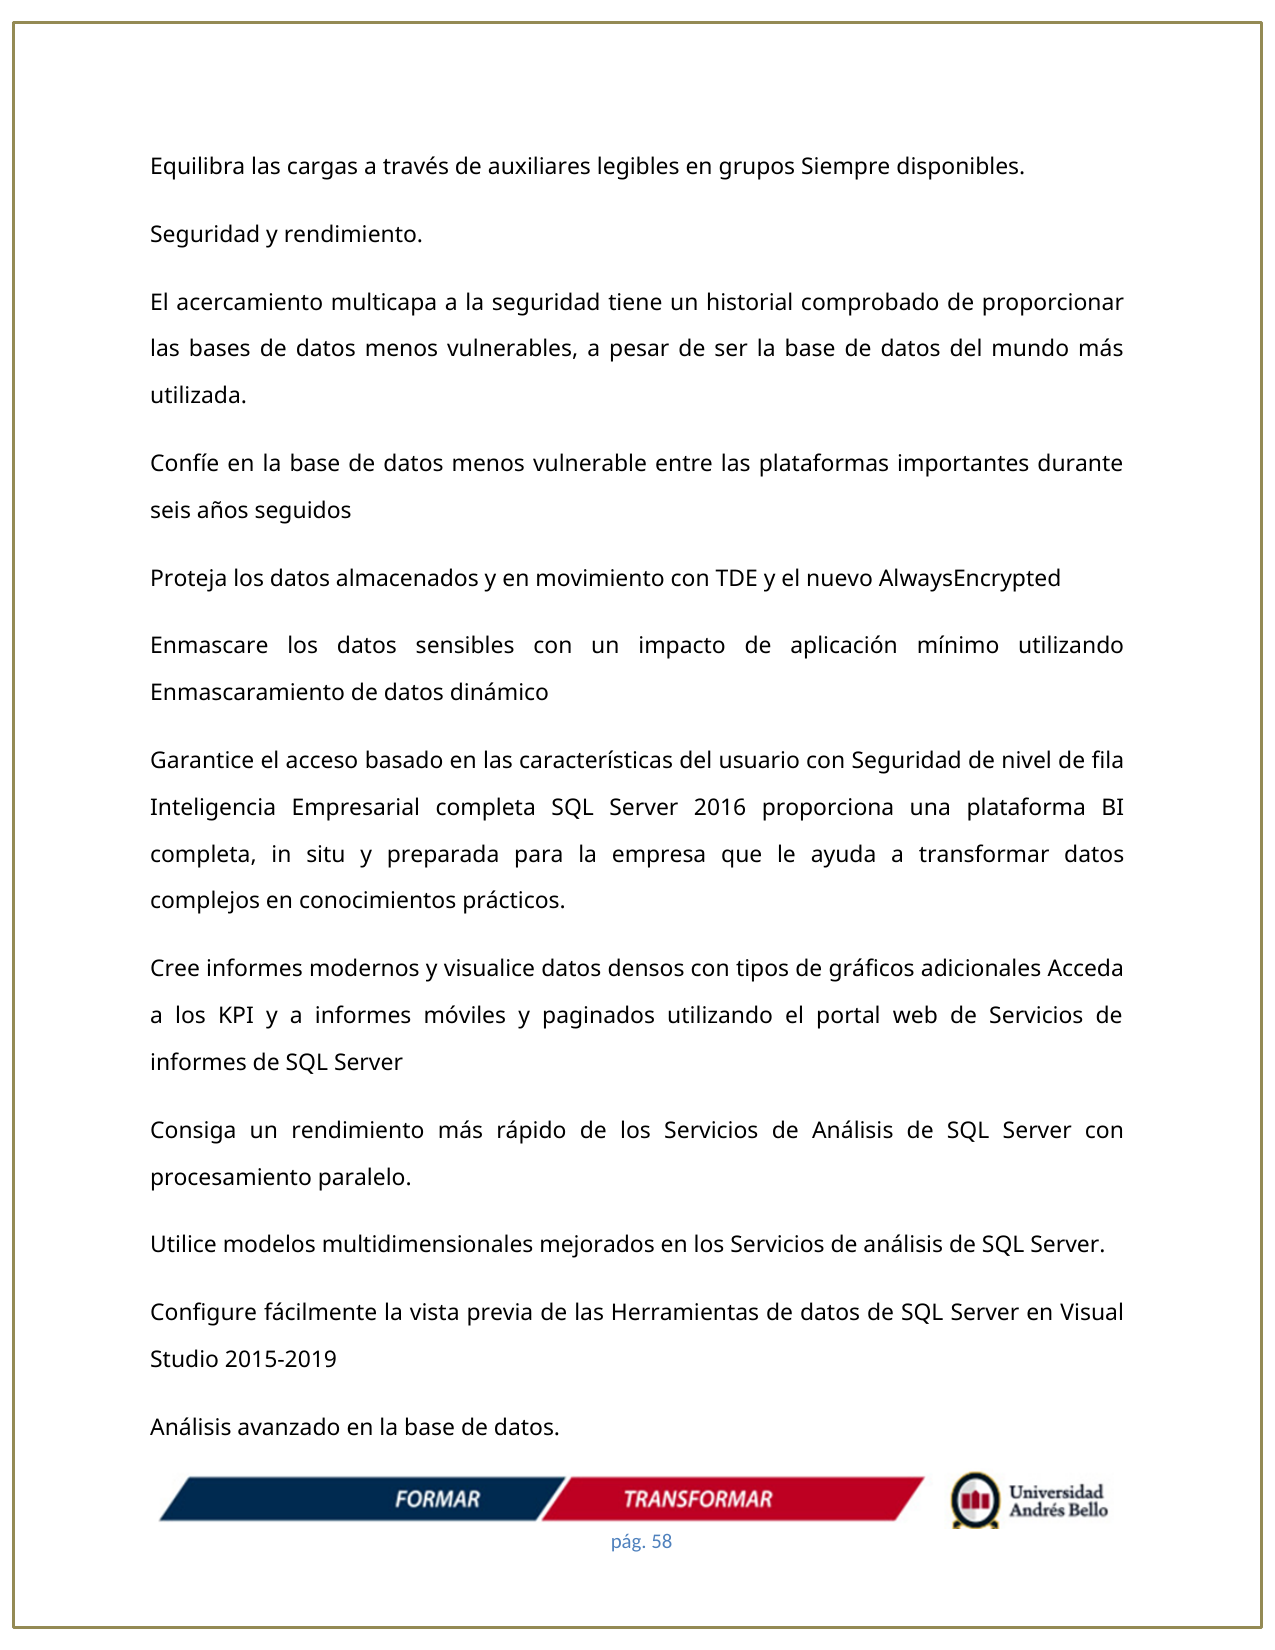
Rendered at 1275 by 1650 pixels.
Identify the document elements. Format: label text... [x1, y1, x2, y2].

text Enmascare los datos sensibles con un impacto de aplicación mínimo utilizando Enmascaramiento de datos dinámico [150, 629, 1125, 707]
text Seguridad y rendimiento. [150, 218, 1125, 249]
text El acercamiento multicapa a la seguridad tiene un historial comprobado de proporcionar las bases de datos menos vulnerables, a pesar de ser la base de datos del mundo más utilizada. [150, 285, 1125, 410]
text Proteja los datos almacenados y en movimiento con TDE y el nuevo AlwaysEncrypted [150, 561, 1125, 593]
text Garantice el acceso basado en las características del usuario con Seguridad de nivel de fila Inteligencia Empresarial completa SQL Server 2016 proporciona una plataforma BI completa, in situ y preparada para la empresa que le ayuda a transformar datos complejos en conocimientos prácticos. [150, 744, 1125, 916]
text Utilice modelos multidimensionales mejorados en los Servicios de análisis de SQL Server. [150, 1228, 1125, 1259]
text Configure fácilmente la vista previa de las Herramientas de datos de SQL Server en Visual Studio 2015-2019 [150, 1296, 1125, 1374]
text Confíe en la base de datos menos vulnerable entre las plataformas importantes durante seis años seguidos [150, 447, 1125, 525]
text Análisis avanzado en la base de datos. [150, 1410, 1125, 1442]
text Equilibra las cargas a través de auxiliares legibles en grupos Siempre disponibles. [150, 150, 1125, 181]
text Consiga un rendimiento más rápido de los Servicios de Análisis de SQL Server con procesamiento paralelo. [150, 1113, 1125, 1192]
picture [157, 1468, 1133, 1529]
text Cree informes modernos y visualice datos densos con tipos de gráficos adicionales Acceda a los KPI y a informes móviles y paginados utilizando el portal web de Servicios de informes de SQL Server [150, 952, 1125, 1077]
